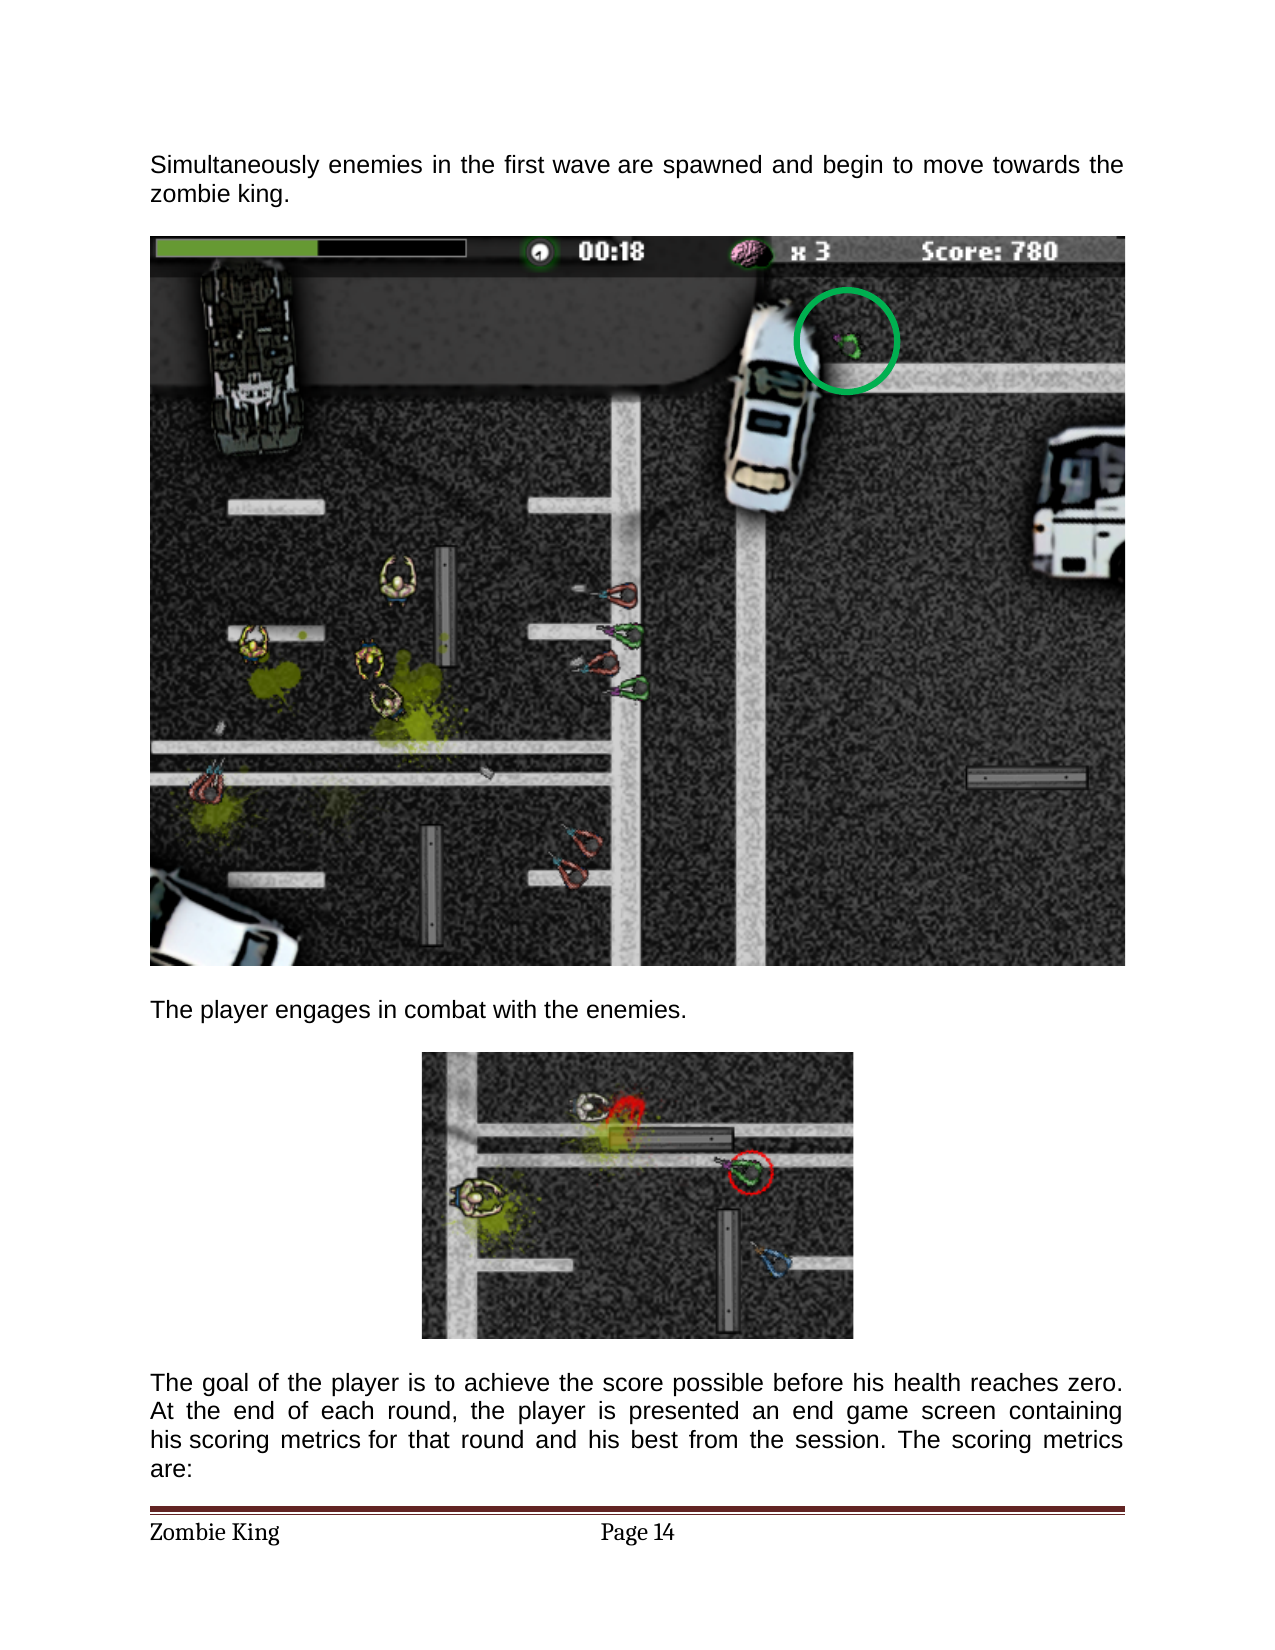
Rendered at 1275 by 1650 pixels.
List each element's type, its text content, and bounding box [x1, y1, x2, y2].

picture [421, 1052, 854, 1339]
text The goal of the player is to achieve the score possible before his health reaches zero. At the end of each round, the player is presented an end game screen containing his scoring metrics for that round and his best from the session. The scoring metrics are: [150, 1367, 1125, 1482]
text The player engages in combat with the enemies. [150, 994, 1125, 1023]
text Simultaneously enemies in the first wave are spawned and begin to move towards the zombie king. [150, 150, 1125, 207]
picture [150, 236, 1125, 966]
